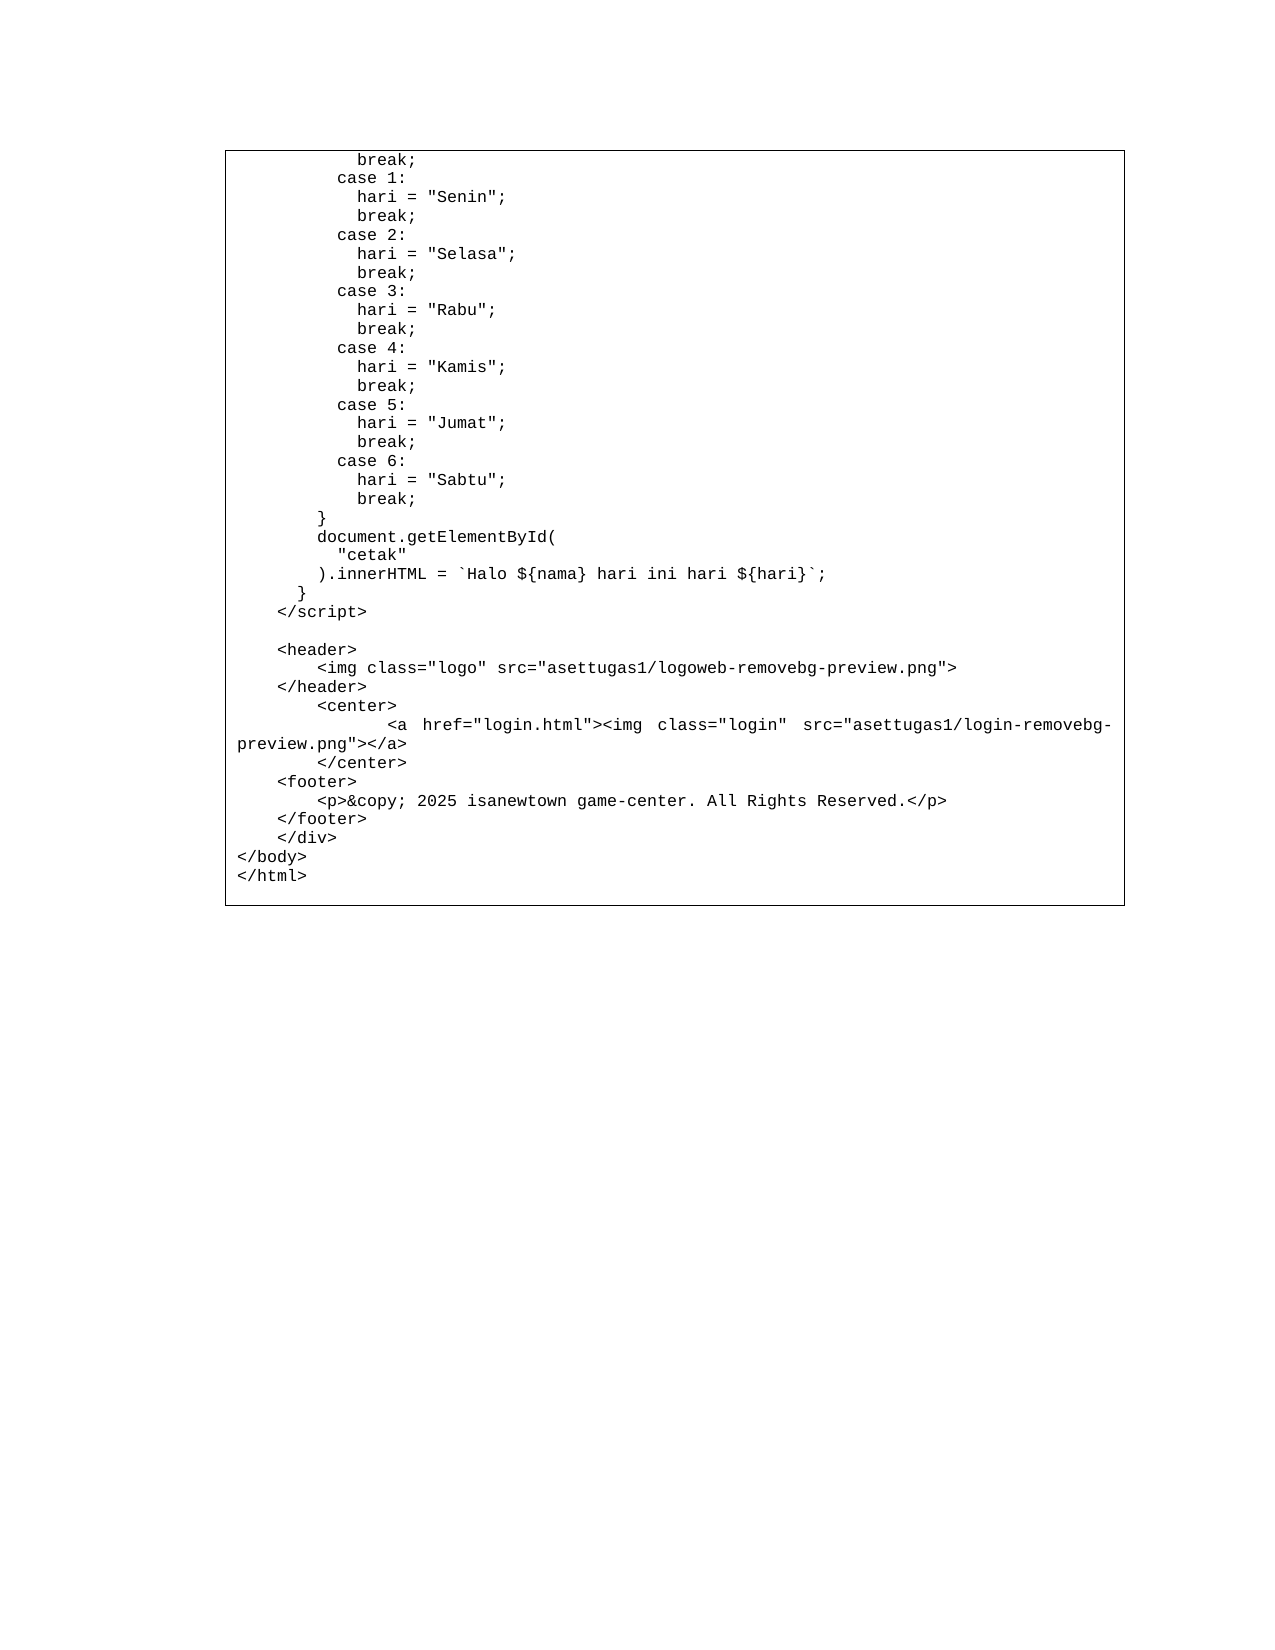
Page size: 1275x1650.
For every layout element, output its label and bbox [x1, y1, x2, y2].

table_header [226, 151, 1124, 905]
